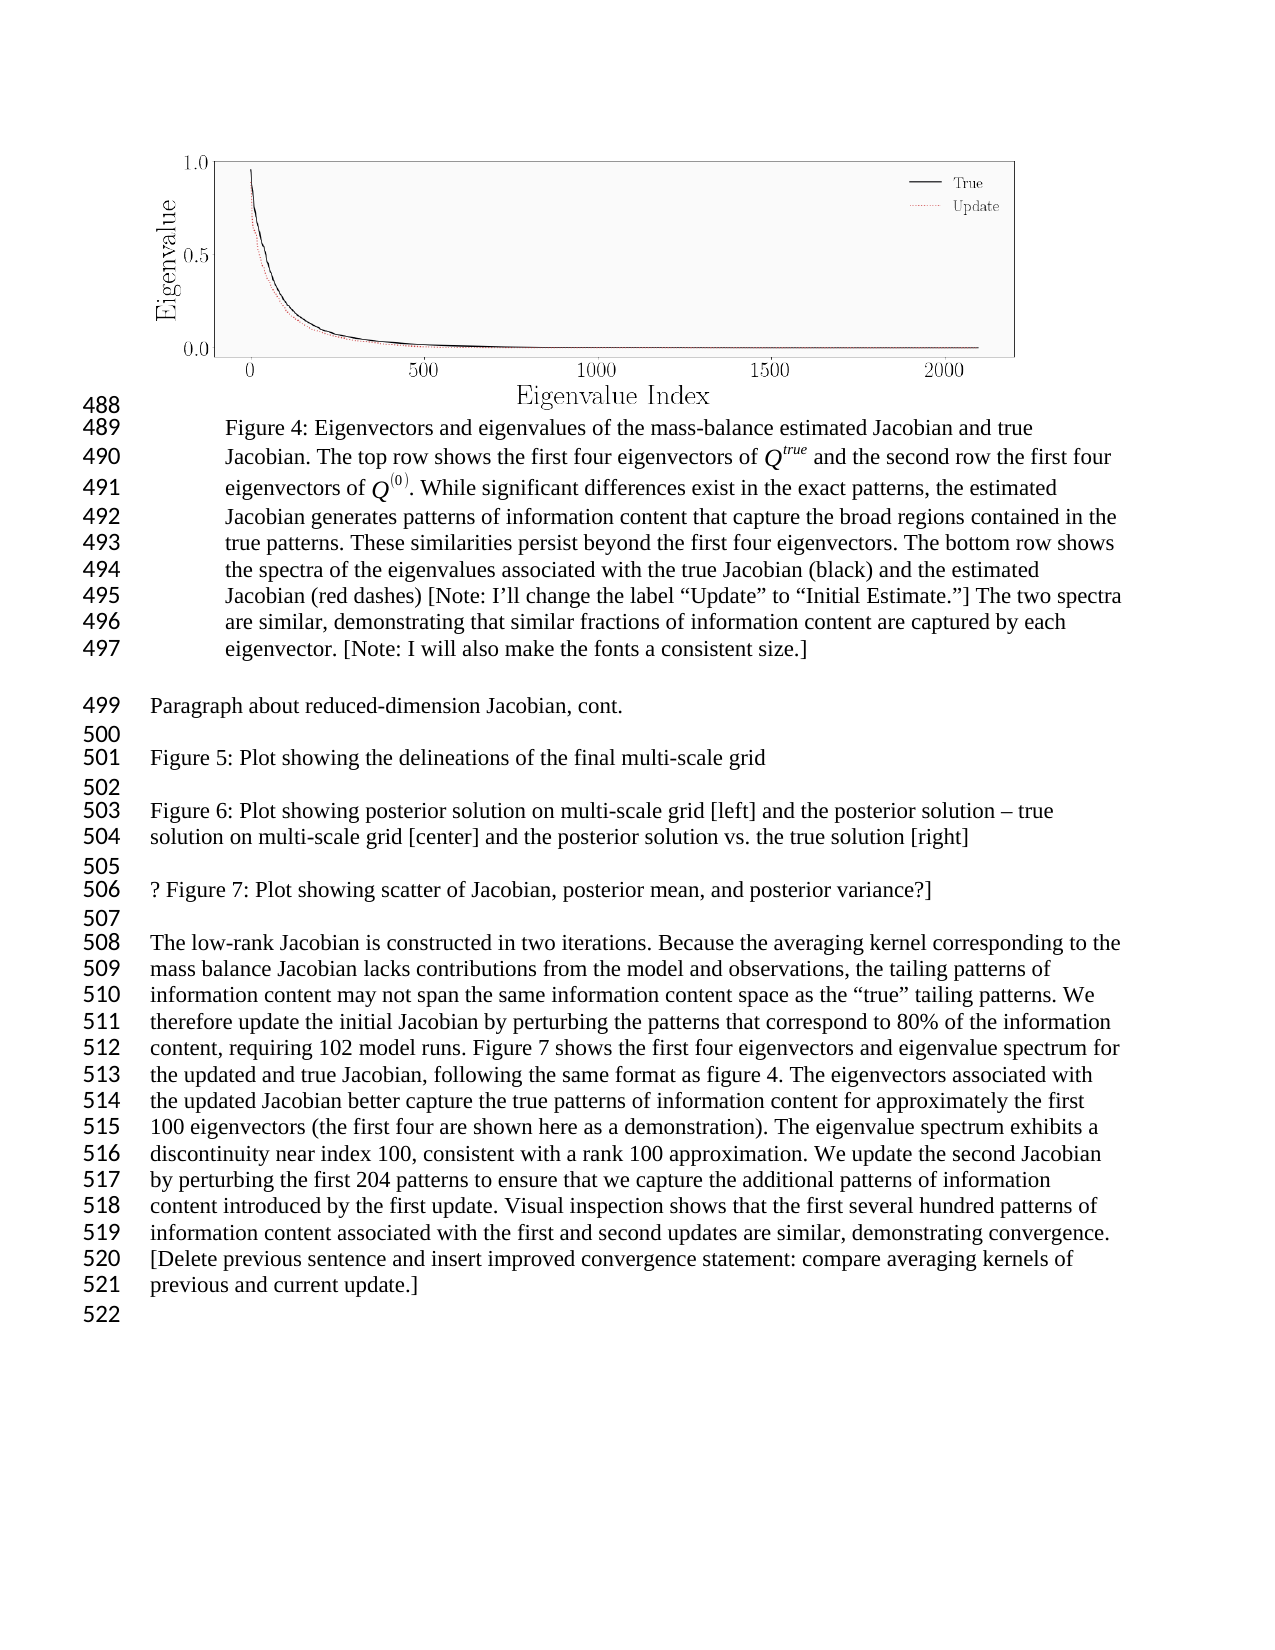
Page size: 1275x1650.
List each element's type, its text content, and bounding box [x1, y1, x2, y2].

text ? Figure 7: Plot showing scatter of Jacobian, posterior mean, and posterior variance?] [150, 876, 1125, 902]
text Paragraph about reduced-dimension Jacobian, cont. [150, 692, 1125, 718]
text Figure 5: Plot showing the delineations of the final multi-scale grid [150, 744, 1125, 771]
text Figure 6: Plot showing posterior solution on multi-scale grid [left] and the posterior solution – true solution on multi-scale grid [center] and the posterior solution vs. the true solution [right] [150, 797, 1125, 850]
text The low-rank Jacobian is constructed in two iterations. Because the averaging kernel corresponding to the mass balance Jacobian lacks contributions from the model and observations, the tailing patterns of information content may not span the same information content space as the “true” tailing patterns. We therefore update the initial Jacobian by perturbing the patterns that correspond to 80% of the information content, requiring 102 model runs. Figure 7 shows the first four eigenvectors and eigenvalue spectrum for the updated and true Jacobian, following the same format as figure 4. The eigenvectors associated with the updated Jacobian better capture the true patterns of information content for approximately the first 100 eigenvectors (the first four are shown here as a demonstration). The eigenvalue spectrum exhibits a discontinuity near index 100, consistent with a rank 100 approximation. We update the second Jacobian by perturbing the first 204 patterns to ensure that we capture the additional patterns of information content introduced by the first update. Visual inspection shows that the first several hundred patterns of information content associated with the first and second updates are similar, demonstrating convergence. [Delete previous sentence and insert improved convergence statement: compare averaging kernels of previous and current update.] [150, 929, 1125, 1298]
text Figure 4: Eigenvectors and eigenvalues of the mass-balance estimated Jacobian and true Jacobian. The top row shows the first four eigenvectors of and the second row the first four eigenvectors of . While significant differences exist in the exact patterns, the estimated Jacobian generates patterns of information content that capture the broad regions contained in the true patterns. These similarities persist beyond the first four eigenvectors. The bottom row shows the spectra of the eigenvalues associated with the true Jacobian (black) and the estimated Jacobian (red dashes) [Note: I’ll change the label “Update” to “Initial Estimate.”] The two spectra are similar, demonstrating that similar fractions of information content are captured by each eigenvector. [Note: I will also make the fonts a consistent size.] [150, 414, 1125, 692]
picture [150, 150, 1019, 414]
